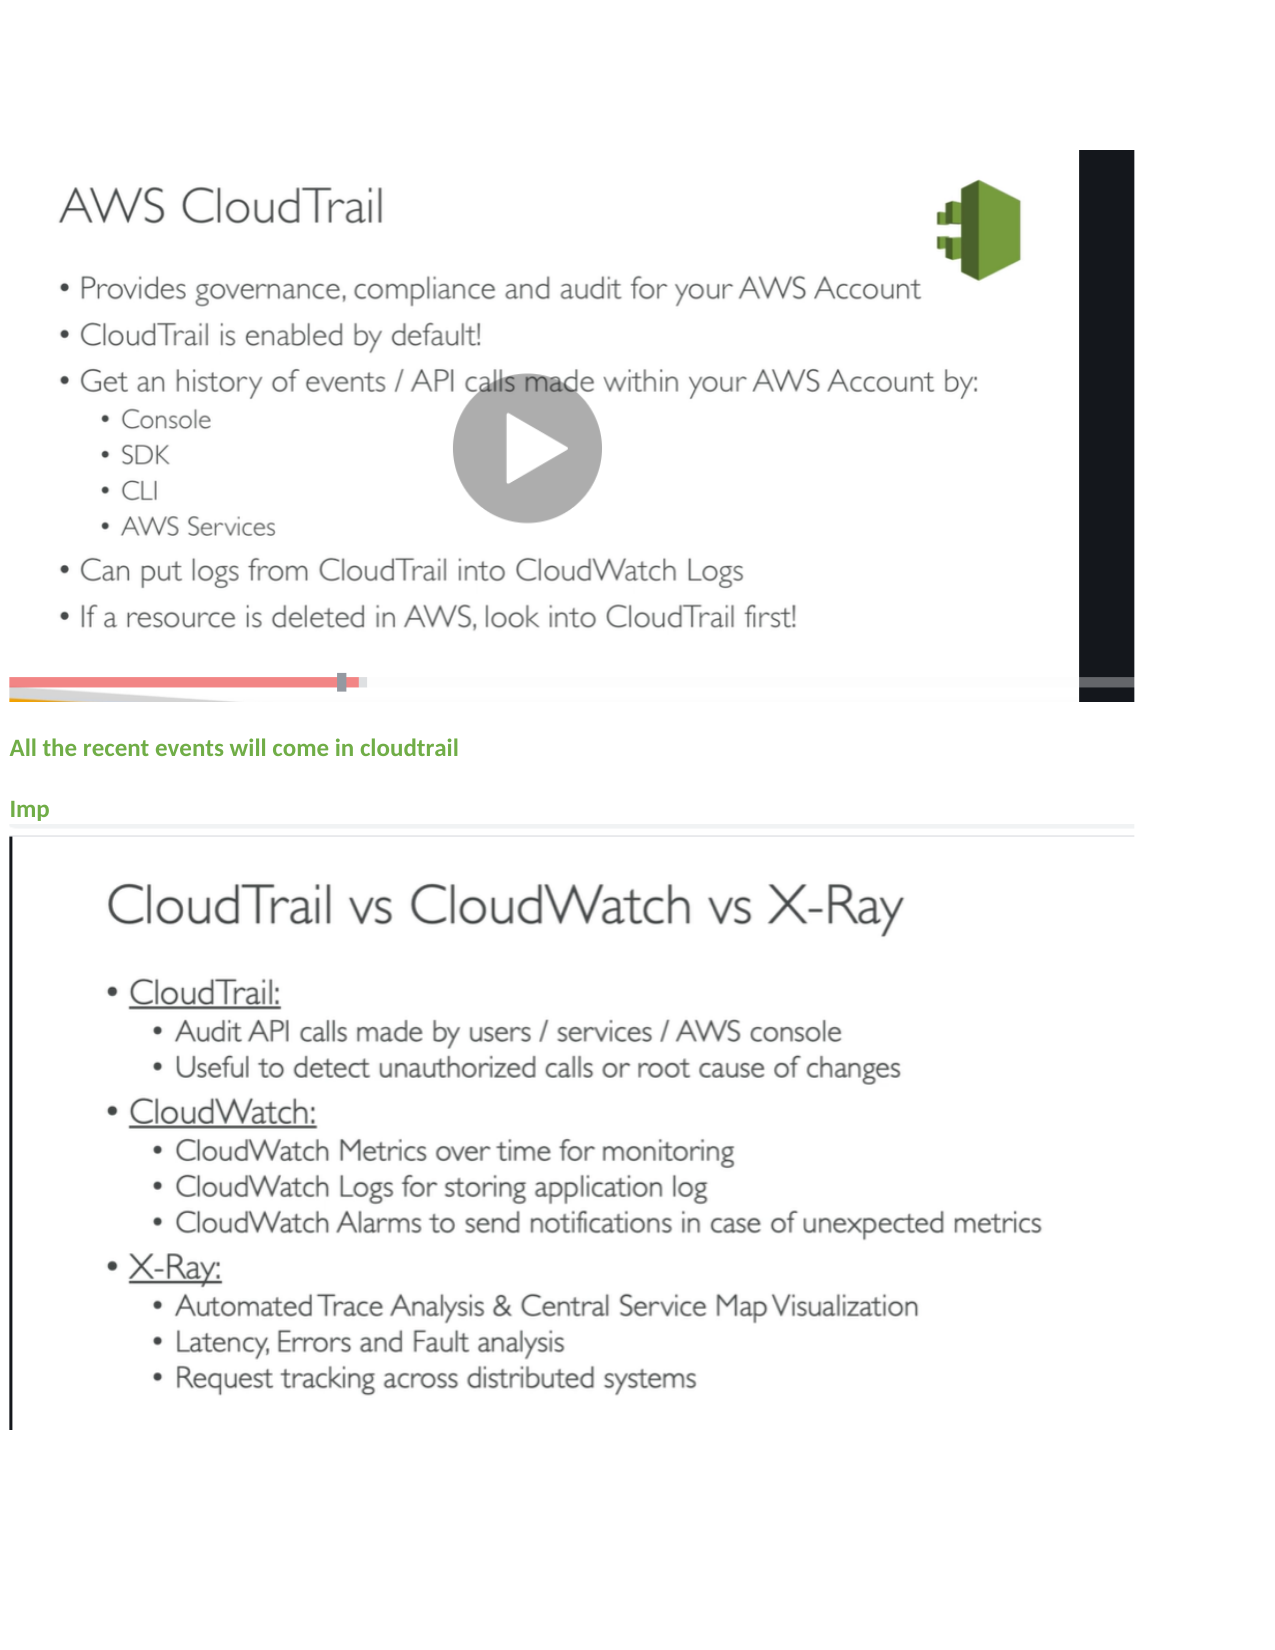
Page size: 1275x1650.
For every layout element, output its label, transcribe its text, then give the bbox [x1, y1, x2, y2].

picture [9, 150, 1135, 702]
text All the recent events will come in cloudtrail [9, 733, 1125, 763]
text Imp [9, 794, 1125, 824]
picture [9, 824, 1135, 1430]
